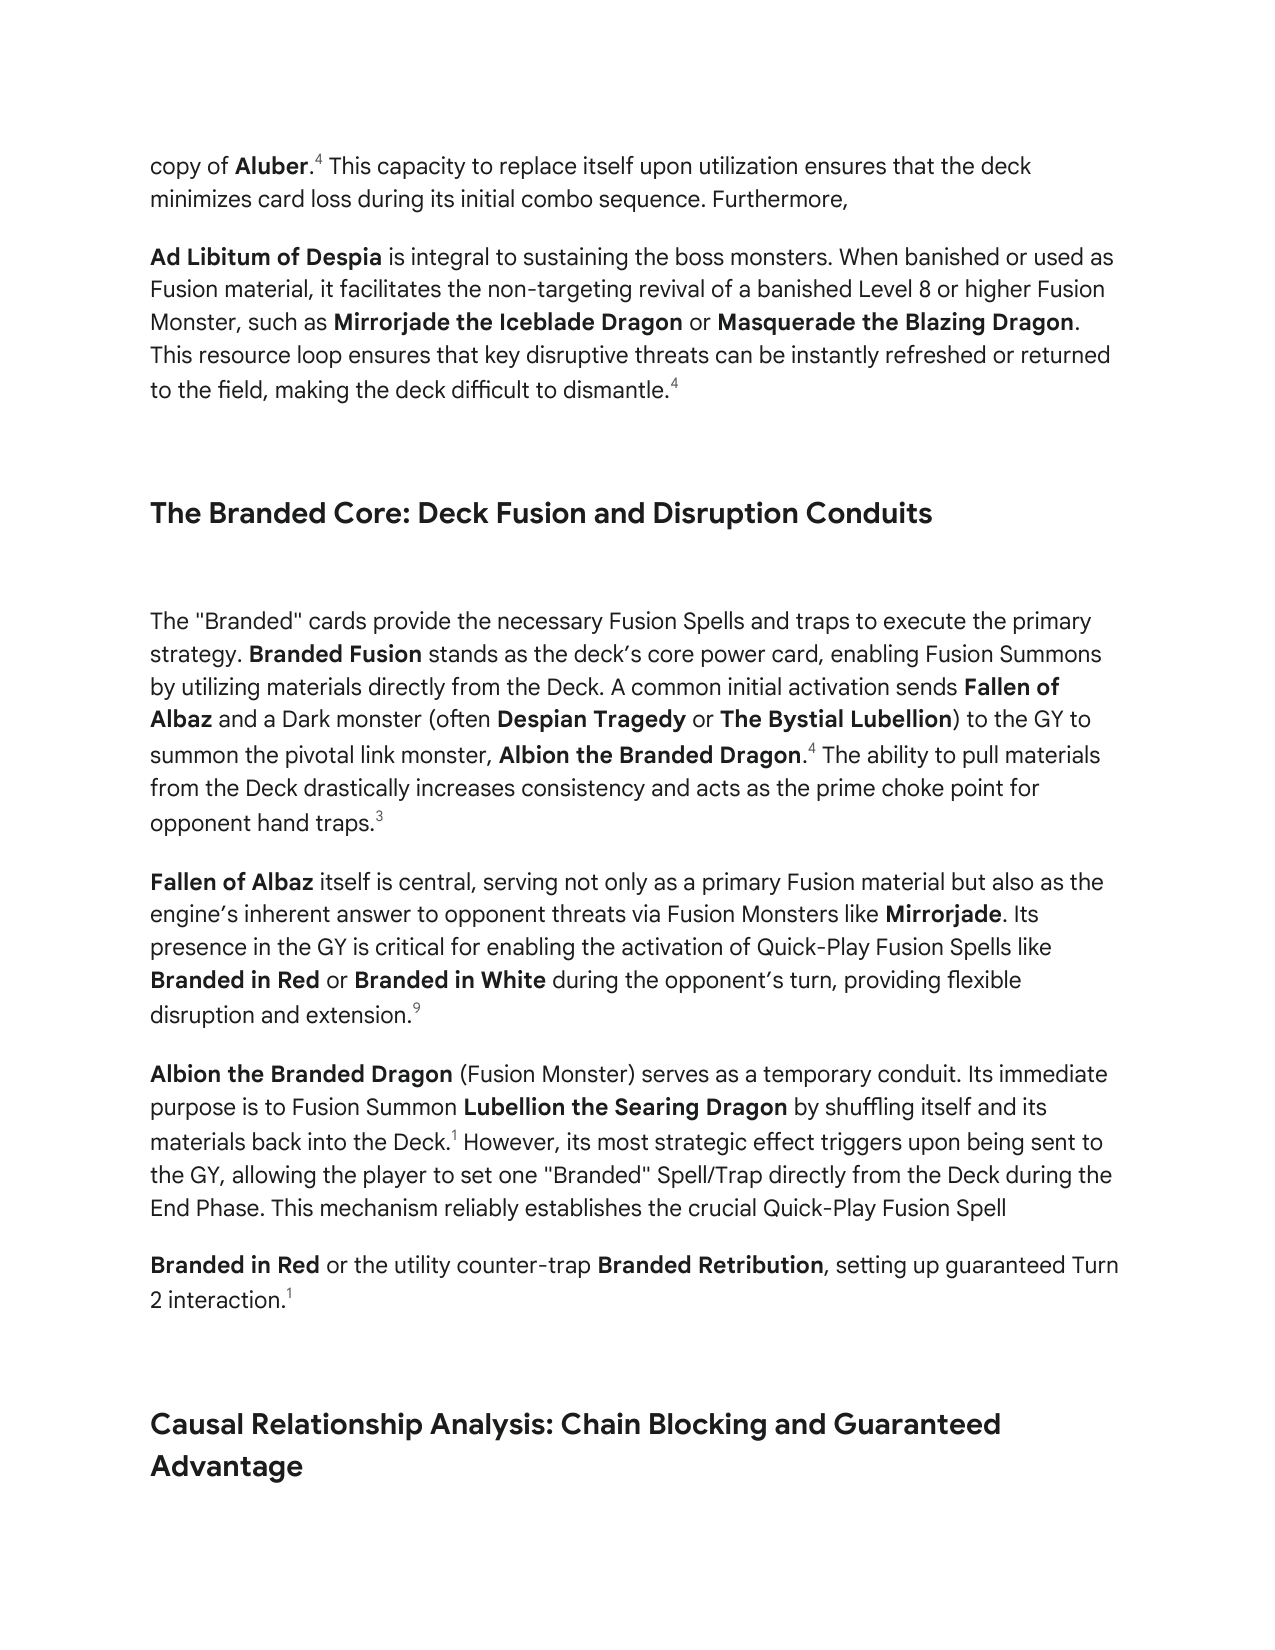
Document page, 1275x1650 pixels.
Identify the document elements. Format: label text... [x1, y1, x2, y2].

subtitle The Branded Core: Deck Fusion and Disruption Conduits [150, 496, 1125, 532]
text Fallen of Albaz itself is central, serving not only as a primary Fusion material but also as the engine’s inherent answer to opponent threats via Fusion Monsters like Mirrorjade. Its presence in the GY is critical for enabling the activation of Quick-Play Fusion Spells like Branded in Red or Branded in White during the opponent’s turn, providing flexible disruption and extension.9 [150, 868, 1125, 1031]
text Albion the Branded Dragon (Fusion Monster) serves as a temporary conduit. Its immediate purpose is to Fusion Summon Lubellion the Searing Dragon by shuffling itself and its materials back into the Deck.1 However, its most strategic effect triggers upon being sent to the GY, allowing the player to set one "Branded" Spell/Trap directly from the Deck during the End Phase. This mechanism reliably establishes the crucial Quick-Play Fusion Spell [150, 1060, 1125, 1223]
text Ad Libitum of Despia is integral to sustaining the boss monsters. When banished or used as Fusion material, it facilitates the non-targeting revival of a banished Level 8 or higher Fusion Monster, such as Mirrorjade the Iceblade Dragon or Masquerade the Blazing Dragon. This resource loop ensures that key disruptive threats can be instantly refreshed or returned to the field, making the deck difficult to dismantle.4 [150, 243, 1125, 406]
text The "Branded" cards provide the necessary Fusion Spells and traps to execute the primary strategy. Branded Fusion stands as the deck’s core power card, enabling Fusion Summons by utilizing materials directly from the Deck. A common initial activation sends Fallen of Albaz and a Dark monster (often Despian Tragedy or The Bystial Lubellion) to the GY to summon the pivotal link monster, Albion the Branded Dragon.4 The ability to pull materials from the Deck drastically increases consistency and acts as the prime choke point for opponent hand traps.3 [150, 608, 1125, 839]
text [150, 150, 1125, 214]
text Branded in Red or the utility counter-trap Branded Retribution, setting up guaranteed Turn 2 interaction.1 [150, 1252, 1125, 1316]
subtitle Causal Relationship Analysis: Chain Blocking and Guaranteed Advantage [150, 1406, 1125, 1484]
